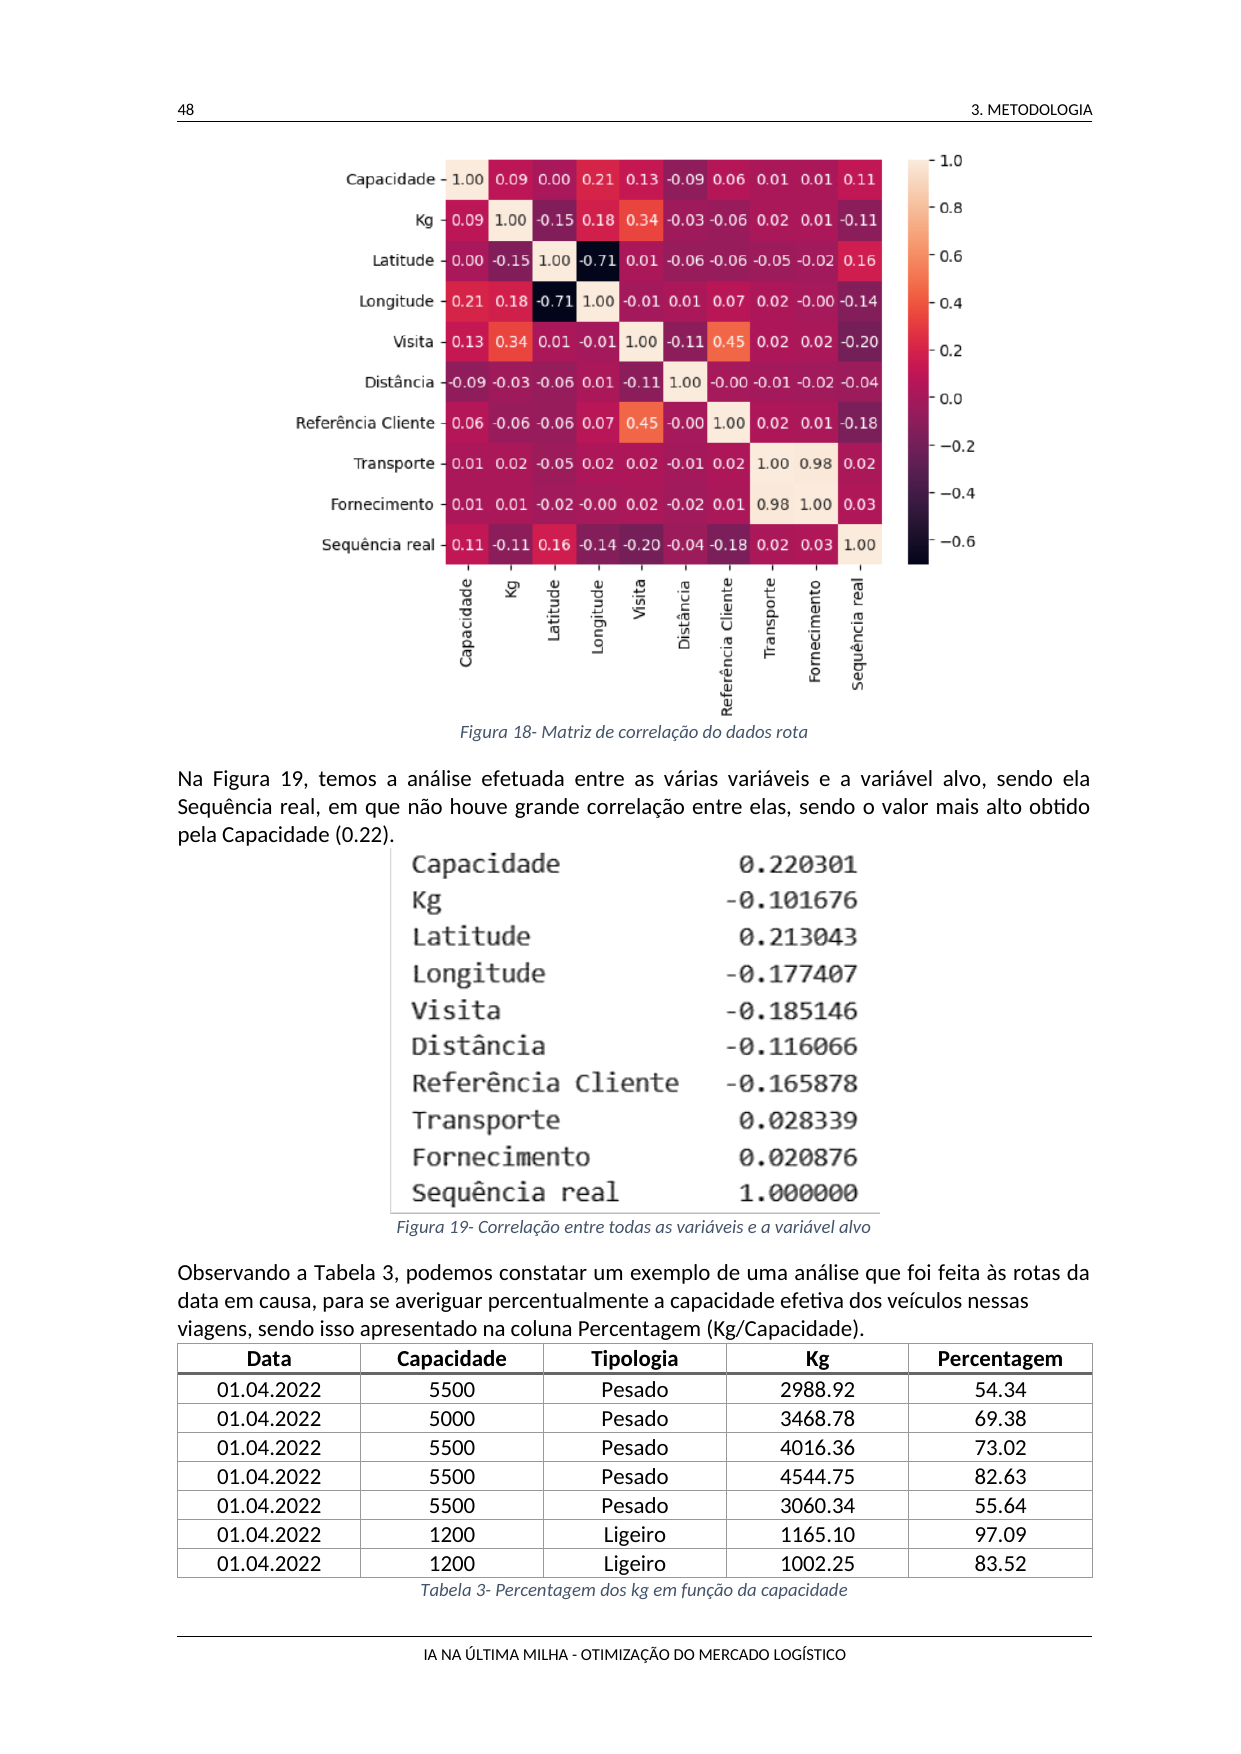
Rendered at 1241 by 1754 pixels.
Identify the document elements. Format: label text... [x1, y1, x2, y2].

table_cell 1200 [361, 1520, 543, 1548]
table_cell 01.04.2022 [178, 1375, 360, 1403]
table_cell 5500 [361, 1462, 543, 1490]
text Figura 18- Matriz de correlação do dados rota [177, 721, 1092, 743]
text Tabela 3- Percentagem dos kg em função da capacidade [177, 1578, 1092, 1601]
table_header Tipologia [544, 1344, 726, 1372]
table_cell 5500 [361, 1375, 543, 1403]
table_cell 82.63 [909, 1462, 1092, 1490]
table_header Kg [727, 1344, 908, 1372]
table_cell 97.09 [909, 1520, 1092, 1548]
table_cell Pesado [544, 1375, 726, 1403]
text Observando a Tabela 3, podemos constatar um exemplo de uma análise que foi feita às rotas da data em causa, para se averiguar percentualmente a capacidade efetiva dos veículos nessas [177, 1258, 1092, 1314]
table_cell Ligeiro [544, 1520, 726, 1548]
picture [390, 848, 880, 1215]
table_cell 5000 [361, 1404, 543, 1432]
table_cell 5500 [361, 1491, 543, 1519]
table_cell 01.04.2022 [178, 1462, 360, 1490]
table_cell 1165.10 [727, 1520, 908, 1548]
table_cell 01.04.2022 [178, 1491, 360, 1519]
picture [287, 147, 983, 721]
table_cell 69.38 [909, 1404, 1092, 1432]
text viagens, sendo isso apresentado na coluna Percentagem (Kg/Capacidade). [177, 1314, 1092, 1343]
table_header Percentagem [909, 1344, 1092, 1372]
table_cell 01.04.2022 [178, 1404, 360, 1432]
table_cell 2988.92 [727, 1375, 908, 1403]
table_header Capacidade [361, 1344, 543, 1372]
table_cell 3060.34 [727, 1491, 908, 1519]
table_cell 4016.36 [727, 1433, 908, 1461]
table_cell 5500 [361, 1433, 543, 1461]
table_cell 01.04.2022 [178, 1520, 360, 1548]
table_cell 55.64 [909, 1491, 1092, 1519]
table_cell 1002.25 [727, 1549, 908, 1577]
table_cell 01.04.2022 [178, 1549, 360, 1577]
table_cell 1200 [361, 1549, 543, 1577]
table_header Data [178, 1344, 360, 1372]
table_cell 01.04.2022 [178, 1433, 360, 1461]
table_cell 54.34 [909, 1375, 1092, 1403]
table_cell 73.02 [909, 1433, 1092, 1461]
table_cell 83.52 [909, 1549, 1092, 1577]
table_cell Pesado [544, 1433, 726, 1461]
table_cell Ligeiro [544, 1549, 726, 1577]
text Figura 19- Correlação entre todas as variáveis e a variável alvo [177, 1215, 1092, 1238]
table_cell Pesado [544, 1462, 726, 1490]
table_cell Pesado [544, 1491, 726, 1519]
table_cell 3468.78 [727, 1404, 908, 1432]
text Na Figura 19, temos a análise efetuada entre as várias variáveis e a variável alvo, sendo ela Sequência real, em que não houve grande correlação entre elas, sendo o valor mais alto obtido pela Capacidade (0.22). [177, 764, 1092, 848]
table_cell Pesado [544, 1404, 726, 1432]
table_cell 4544.75 [727, 1462, 908, 1490]
